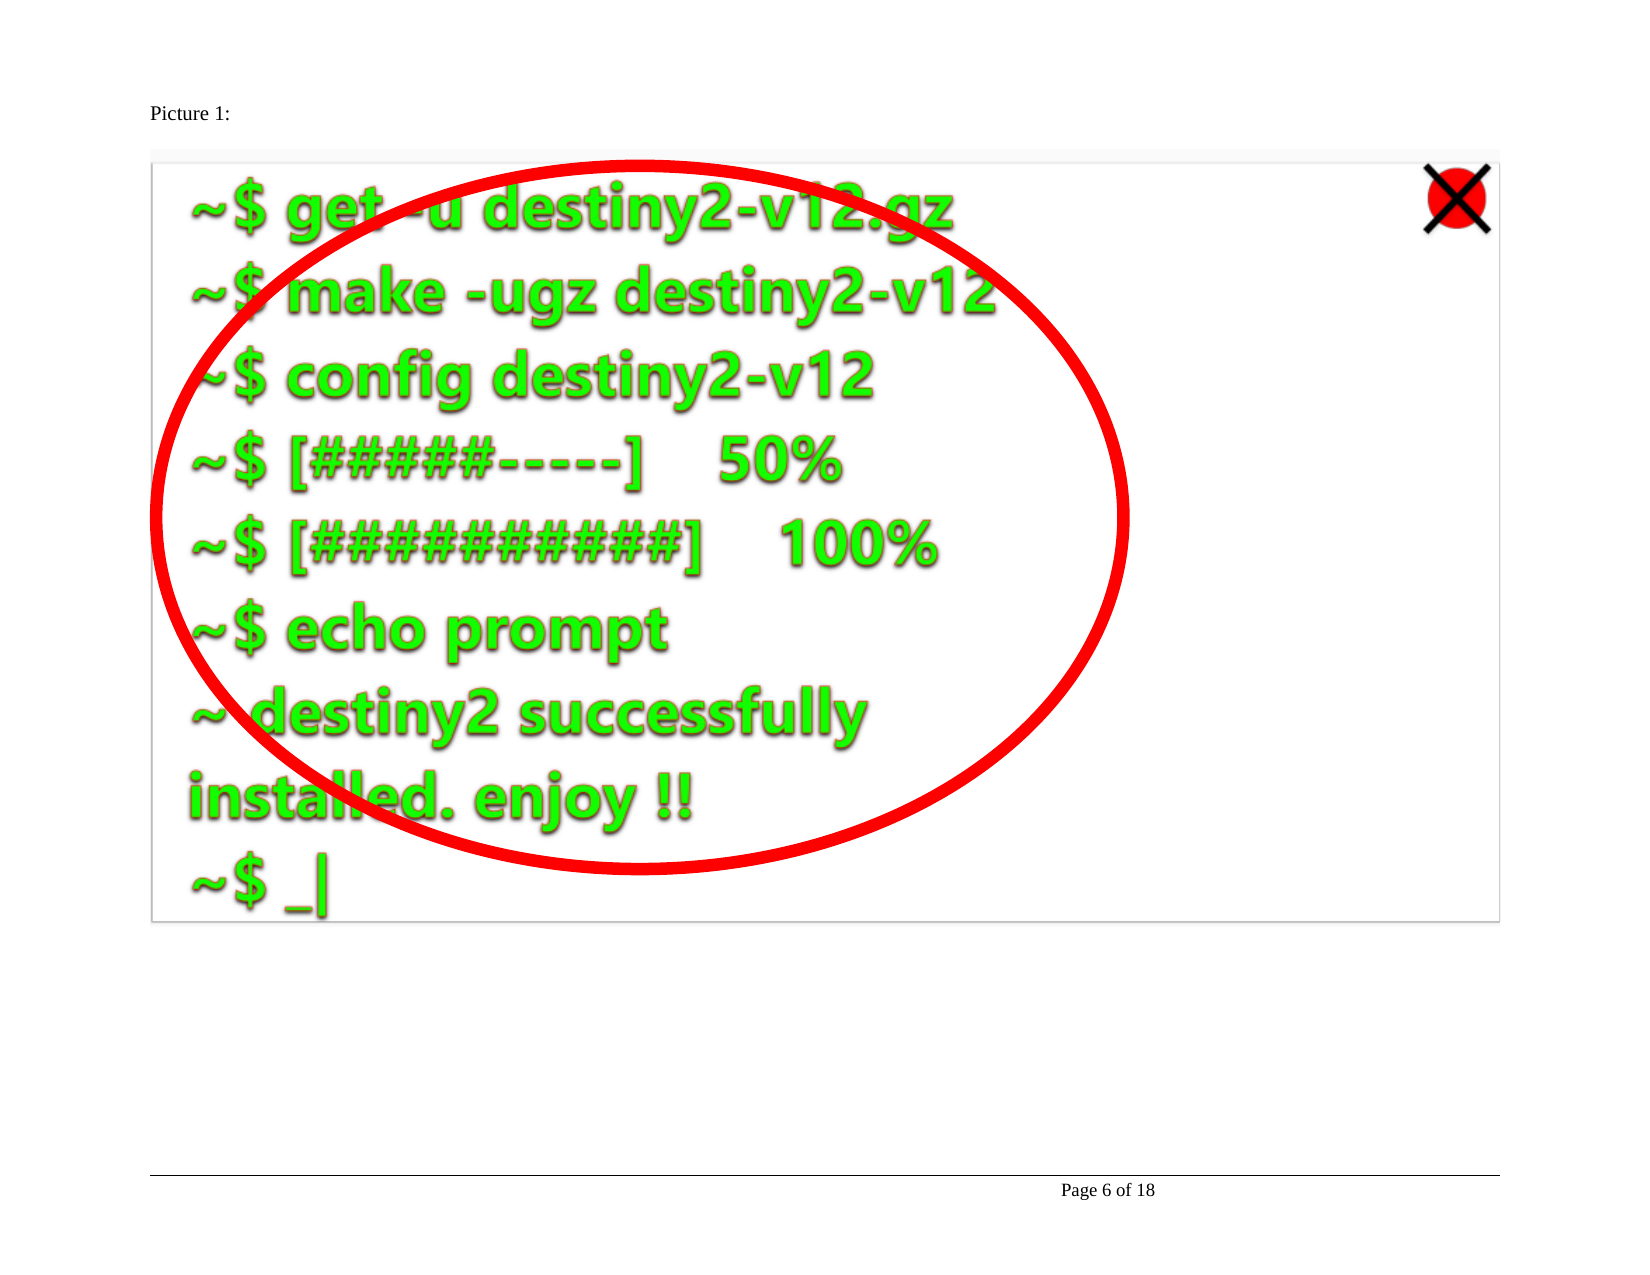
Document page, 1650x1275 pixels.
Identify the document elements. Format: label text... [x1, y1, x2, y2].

picture [150, 149, 1500, 927]
text Picture 1: [150, 101, 1500, 125]
picture [163, 173, 1117, 862]
